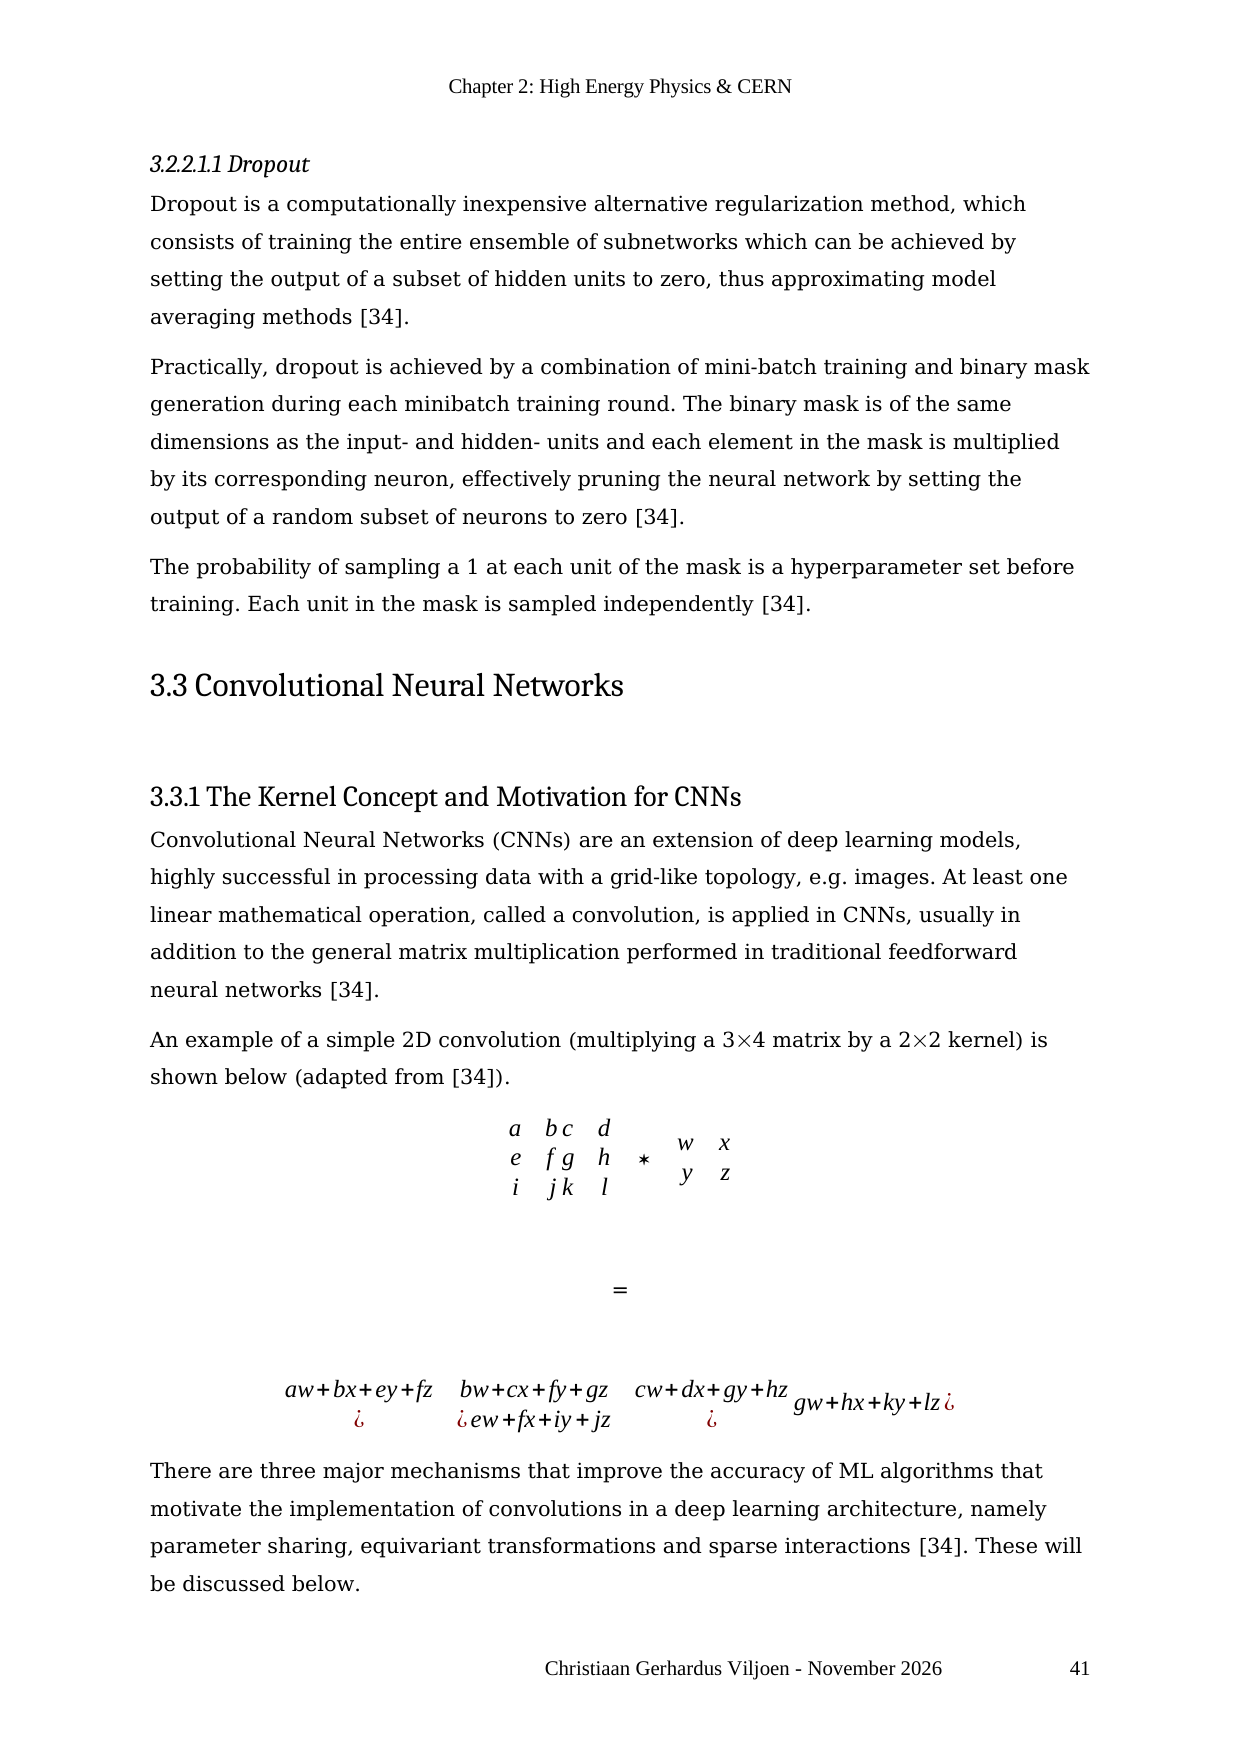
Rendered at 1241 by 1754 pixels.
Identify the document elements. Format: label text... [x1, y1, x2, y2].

text Practically, dropout is achieved by a combination of mini-batch training and binary mask generation during each minibatch training round. The binary mask is of the same dimensions as the input- and hidden- units and each element in the mask is multiplied by its corresponding neuron, effectively pruning the neural network by setting the output of a random subset of neurons to zero . [150, 354, 1090, 529]
text The probability of sampling a 1 at each unit of the mask is a hyperparameter set before training. Each unit in the mask is sampled independently . [150, 554, 1090, 616]
text An example of a simple 2D convolution (multiplying a 34 matrix by a 22 kernel) is shown below (adapted from ). [150, 1026, 1090, 1089]
text = [150, 1276, 1090, 1301]
subtitle The Kernel Concept and Motivation for CNNs [150, 780, 1090, 814]
text Dropout is a computationally inexpensive alternative regularization method, which consists of training the entire ensemble of subnetworks which can be achieved by setting the output of a subset of hidden units to zero, thus approximating model averaging methods . [150, 191, 1090, 329]
subtitle Convolutional Neural Networks [150, 666, 1090, 704]
text Convolutional Neural Networks (CNNs) are an extension of deep learning models, highly successful in processing data with a grid-like topology, e.g. images. At least one linear mathematical operation, called a convolution, is applied in CNNs, usually in addition to the general matrix multiplication performed in traditional feedforward neural networks . [150, 826, 1090, 1001]
subtitle Dropout [150, 150, 1090, 179]
text There are three major mechanisms that improve the accuracy of ML algorithms that motivate the implementation of convolutions in a deep learning architecture, namely parameter sharing, equivariant transformations and sparse interactions . These will be discussed below. [150, 1458, 1090, 1596]
